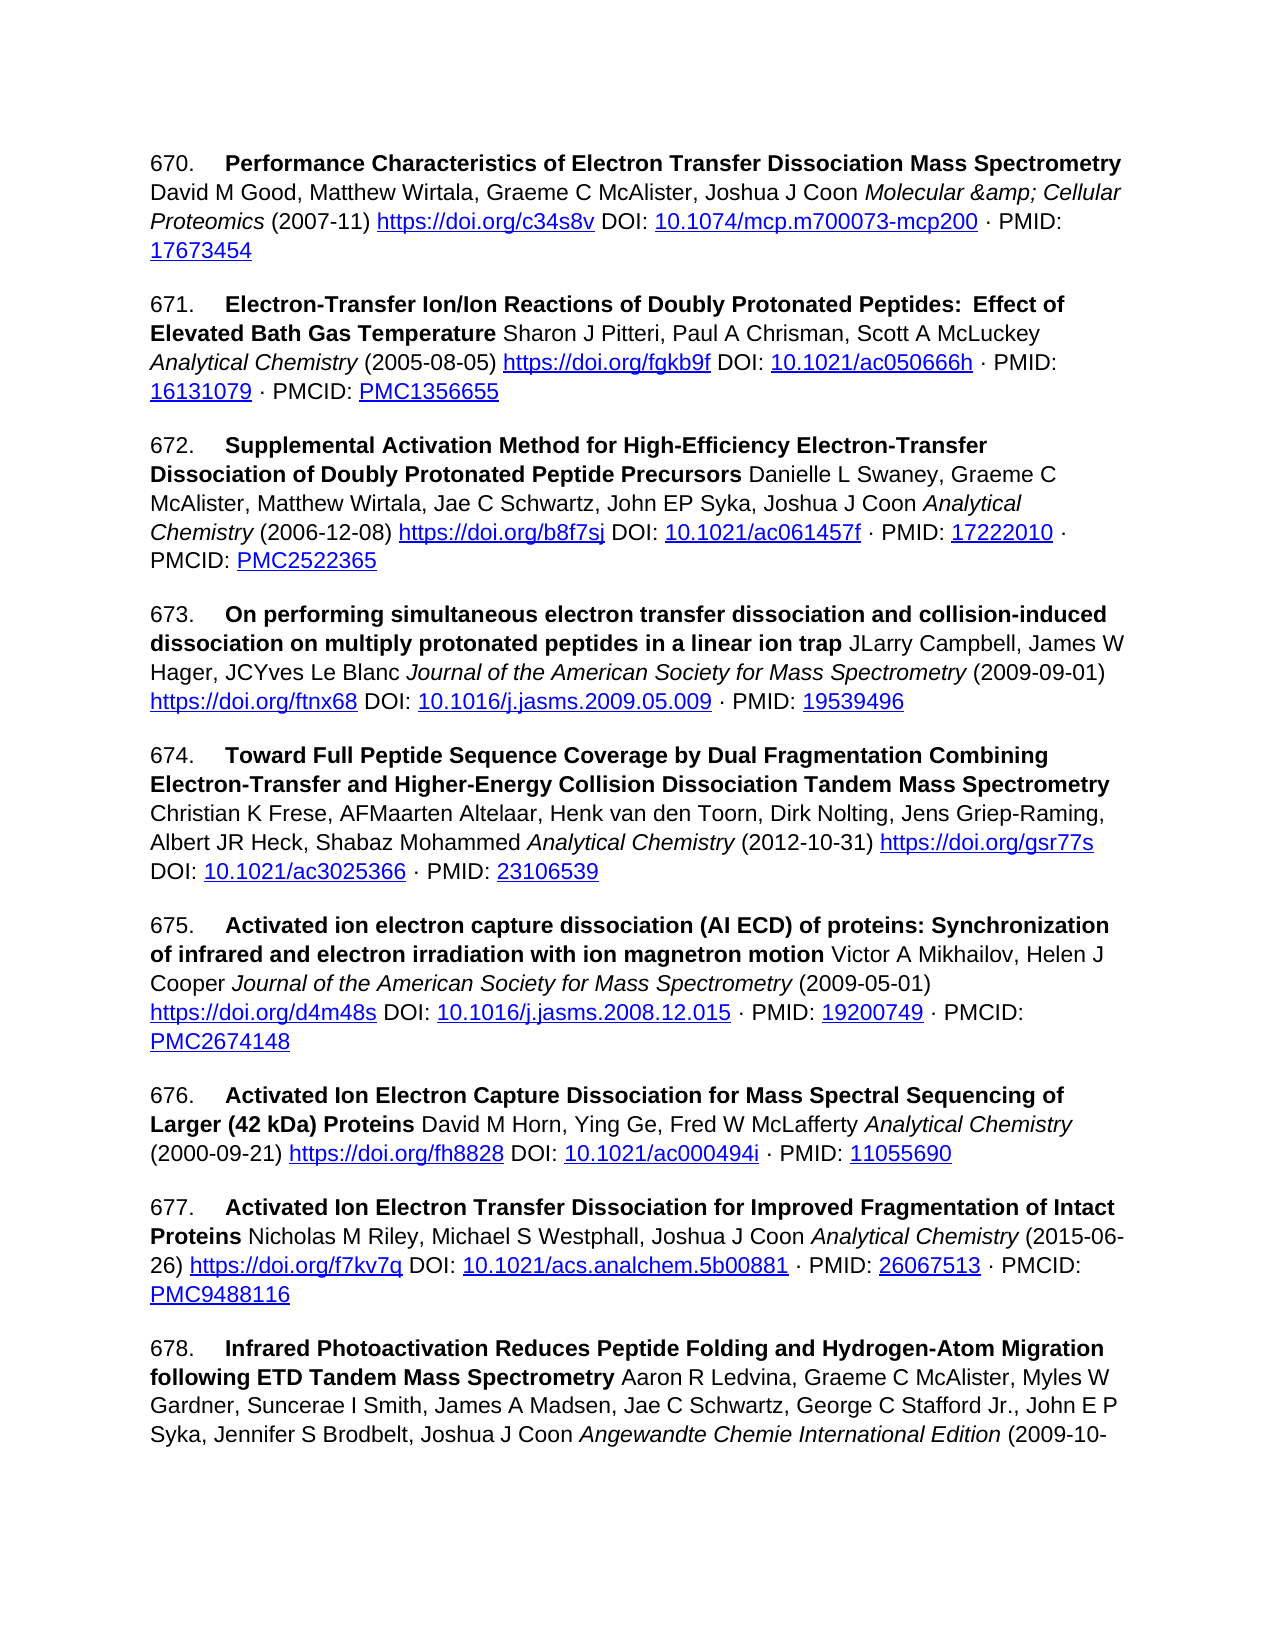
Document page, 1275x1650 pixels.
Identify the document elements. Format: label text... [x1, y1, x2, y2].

text 674. Toward Full Peptide Sequence Coverage by Dual Fragmentation Combining Electron-Transfer and Higher-Energy Collision Dissociation Tandem Mass Spectrometry Christian K Frese, AFMaarten Altelaar, Henk van den Toorn, Dirk Nolting, Jens Griep-Raming, Albert JR Heck, Shabaz Mohammed Analytical Chemistry (2012-10-31) https://doi.org/gsr77s DOI: 10.1021/ac3025366 · PMID: 23106539 [150, 742, 1125, 884]
text 670. Performance Characteristics of Electron Transfer Dissociation Mass Spectrometry David M Good, Matthew Wirtala, Graeme C McAlister, Joshua J Coon Molecular &amp; Cellular Proteomics (2007-11) https://doi.org/c34s8v DOI: 10.1074/mcp.m700073-mcp200 · PMID: 17673454 [150, 150, 1125, 263]
text 672. Supplemental Activation Method for High-Efficiency Electron-Transfer Dissociation of Doubly Protonated Peptide Precursors Danielle L Swaney, Graeme C McAlister, Matthew Wirtala, Jae C Schwartz, John EP Syka, Joshua J Coon Analytical Chemistry (2006-12-08) https://doi.org/b8f7sj DOI: 10.1021/ac061457f · PMID: 17222010 · PMCID: PMC2522365 [150, 432, 1125, 574]
text 677. Activated Ion Electron Transfer Dissociation for Improved Fragmentation of Intact Proteins Nicholas M Riley, Michael S Westphall, Joshua J Coon Analytical Chemistry (2015-06-26) https://doi.org/f7kv7q DOI: 10.1021/acs.analchem.5b00881 · PMID: 26067513 · PMCID: PMC9488116 [150, 1194, 1125, 1307]
text 671. Electron-Transfer Ion/Ion Reactions of Doubly Protonated Peptides: Effect of Elevated Bath Gas Temperature Sharon J Pitteri, Paul A Chrisman, Scott A McLuckey Analytical Chemistry (2005-08-05) https://doi.org/fgkb9f DOI: 10.1021/ac050666h · PMID: 16131079 · PMCID: PMC1356655 [150, 291, 1125, 404]
text 676. Activated Ion Electron Capture Dissociation for Mass Spectral Sequencing of Larger (42 kDa) Proteins David M Horn, Ying Ge, Fred W McLafferty Analytical Chemistry (2000-09-21) https://doi.org/fh8828 DOI: 10.1021/ac000494i · PMID: 11055690 [150, 1082, 1125, 1166]
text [150, 1334, 1125, 1448]
text 675. Activated ion electron capture dissociation (AI ECD) of proteins: Synchronization of infrared and electron irradiation with ion magnetron motion Victor A Mikhailov, Helen J Cooper Journal of the American Society for Mass Spectrometry (2009-05-01) https://doi.org/d4m48s DOI: 10.1016/j.jasms.2008.12.015 · PMID: 19200749 · PMCID: PMC2674148 [150, 912, 1125, 1054]
text 673. On performing simultaneous electron transfer dissociation and collision-induced dissociation on multiply protonated peptides in a linear ion trap JLarry Campbell, James W Hager, JCYves Le Blanc Journal of the American Society for Mass Spectrometry (2009-09-01) https://doi.org/ftnx68 DOI: 10.1016/j.jasms.2009.05.009 · PMID: 19539496 [150, 601, 1125, 715]
